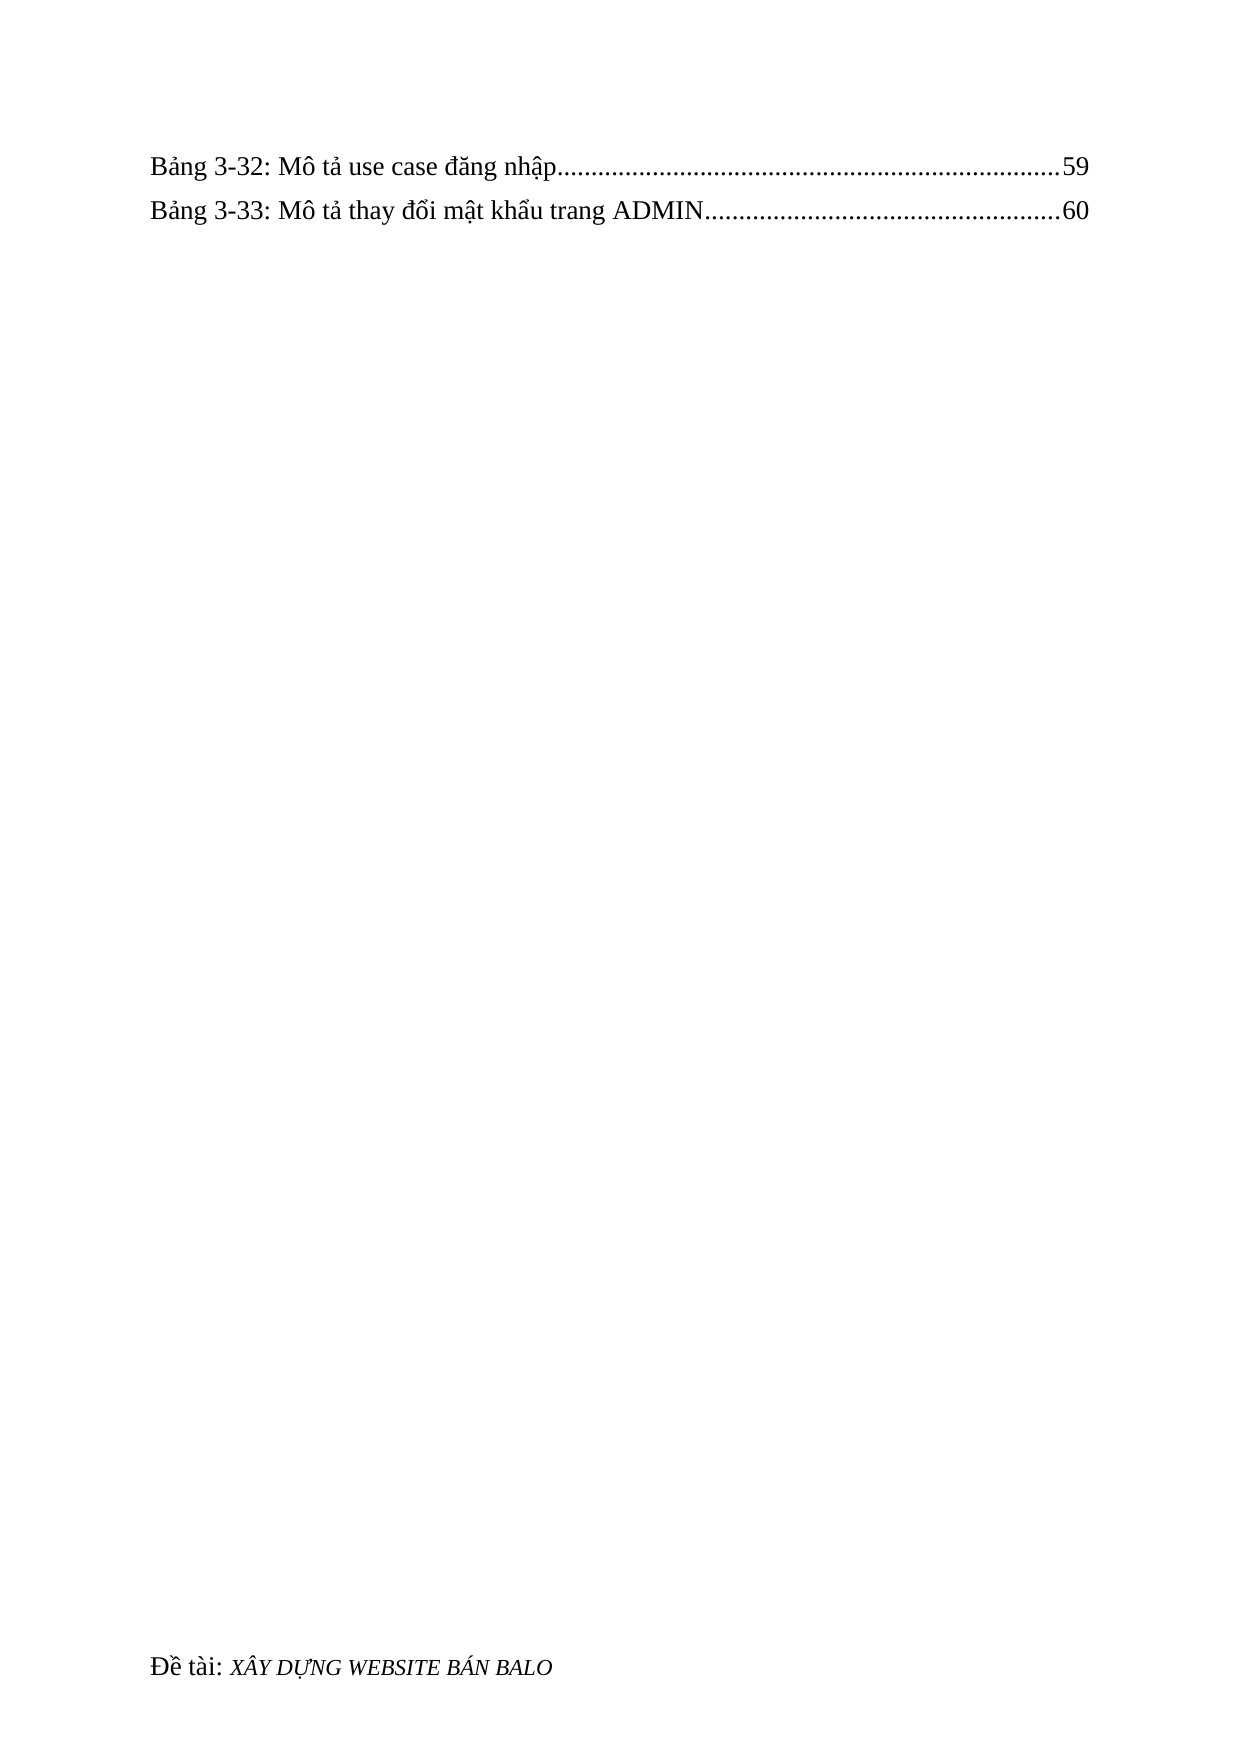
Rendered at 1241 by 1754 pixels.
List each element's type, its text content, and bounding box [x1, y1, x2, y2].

text Bảng 3-32: Mô tả use case đăng nhập 59 [150, 150, 1090, 181]
text Bảng 3-33: Mô tả thay đổi mật khẩu trang ADMIN 60 [150, 194, 1090, 225]
